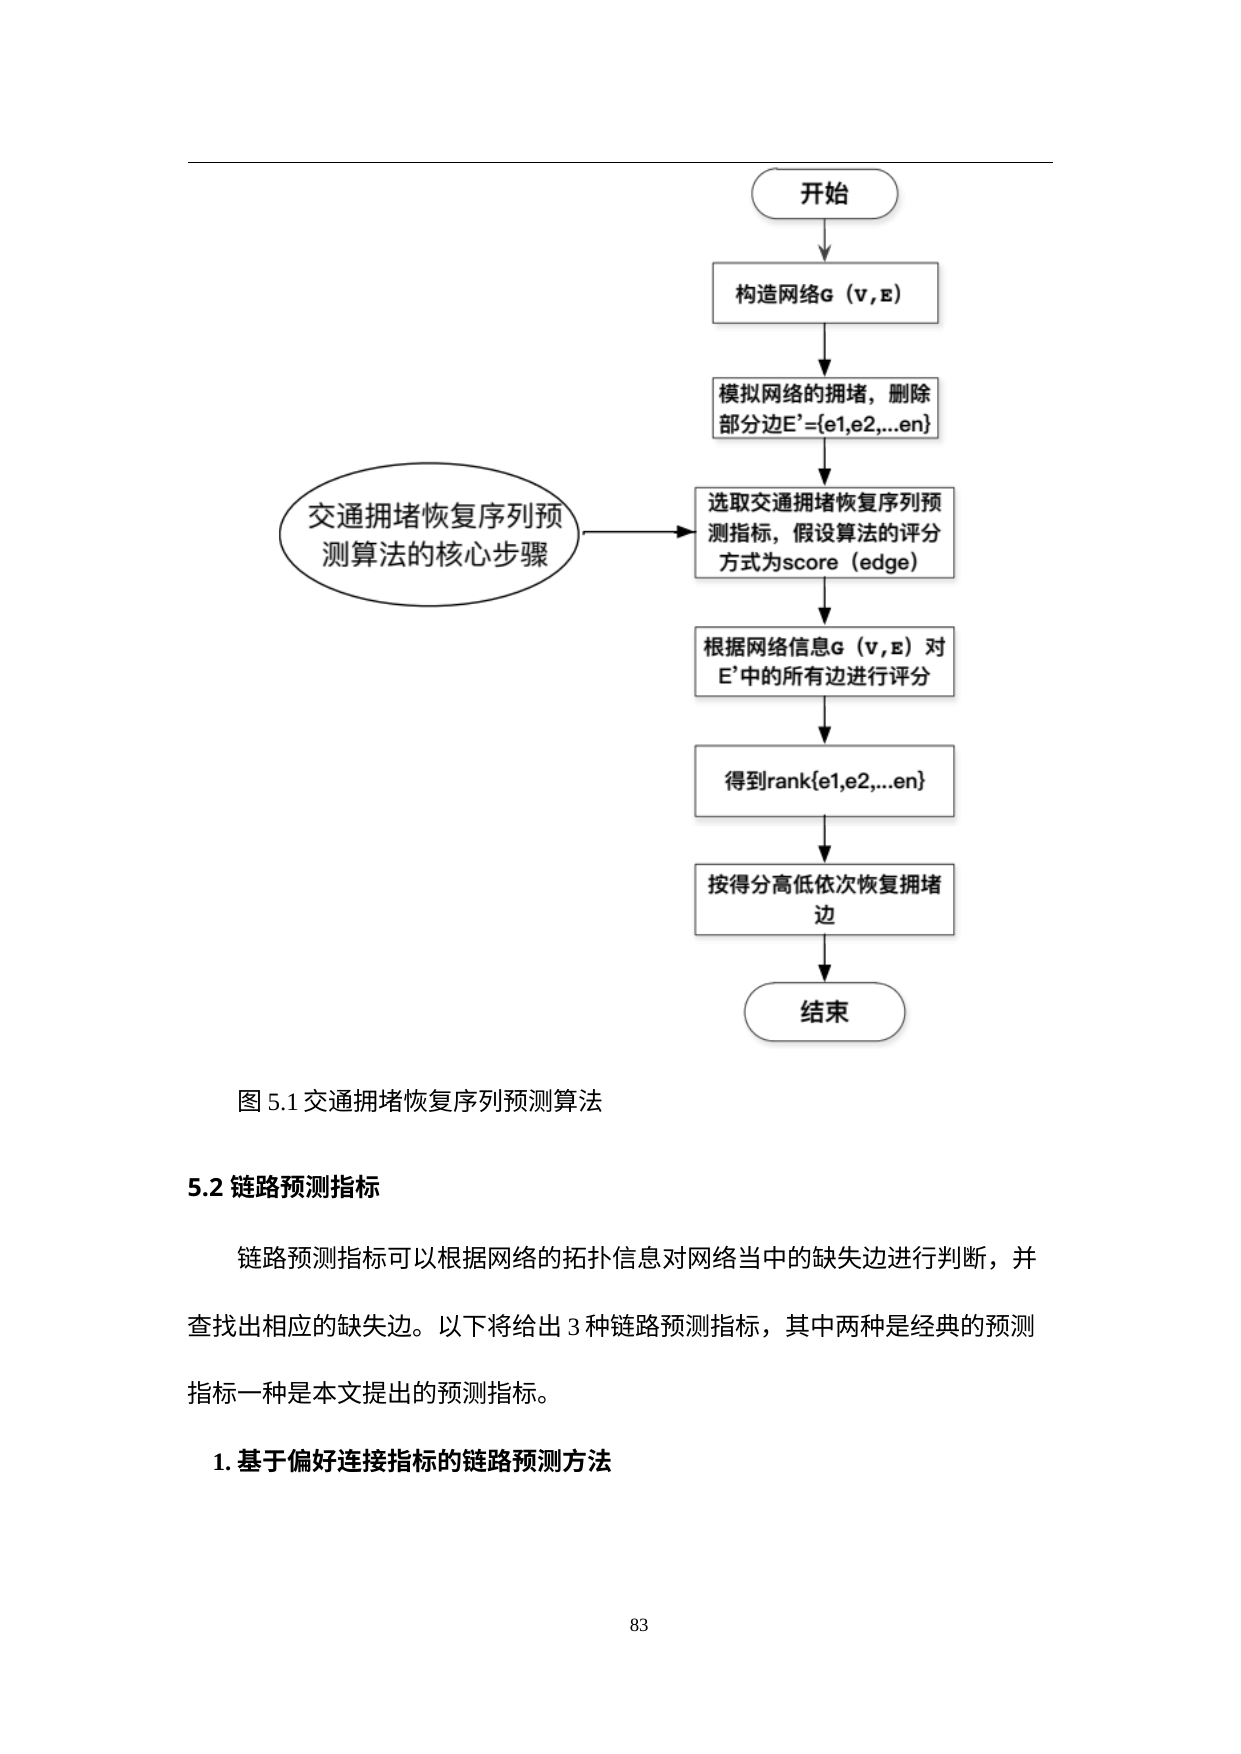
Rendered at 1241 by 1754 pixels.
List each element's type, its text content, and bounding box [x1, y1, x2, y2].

text 链路预测指标可以根据网络的拓扑信息对网络当中的缺失边进行判断，并查找出相应的缺失边。以下将给出3种链路预测指标，其中两种是经典的预测指标一种是本文提出的预测指标。 [187, 1222, 1053, 1426]
text 图5.1交通拥堵恢复序列预测算法 [187, 1066, 1053, 1134]
subtitle 5.2 链路预测指标 [187, 1168, 1053, 1204]
text 1. 基于偏好连接指标的链路预测方法 [187, 1426, 1053, 1494]
